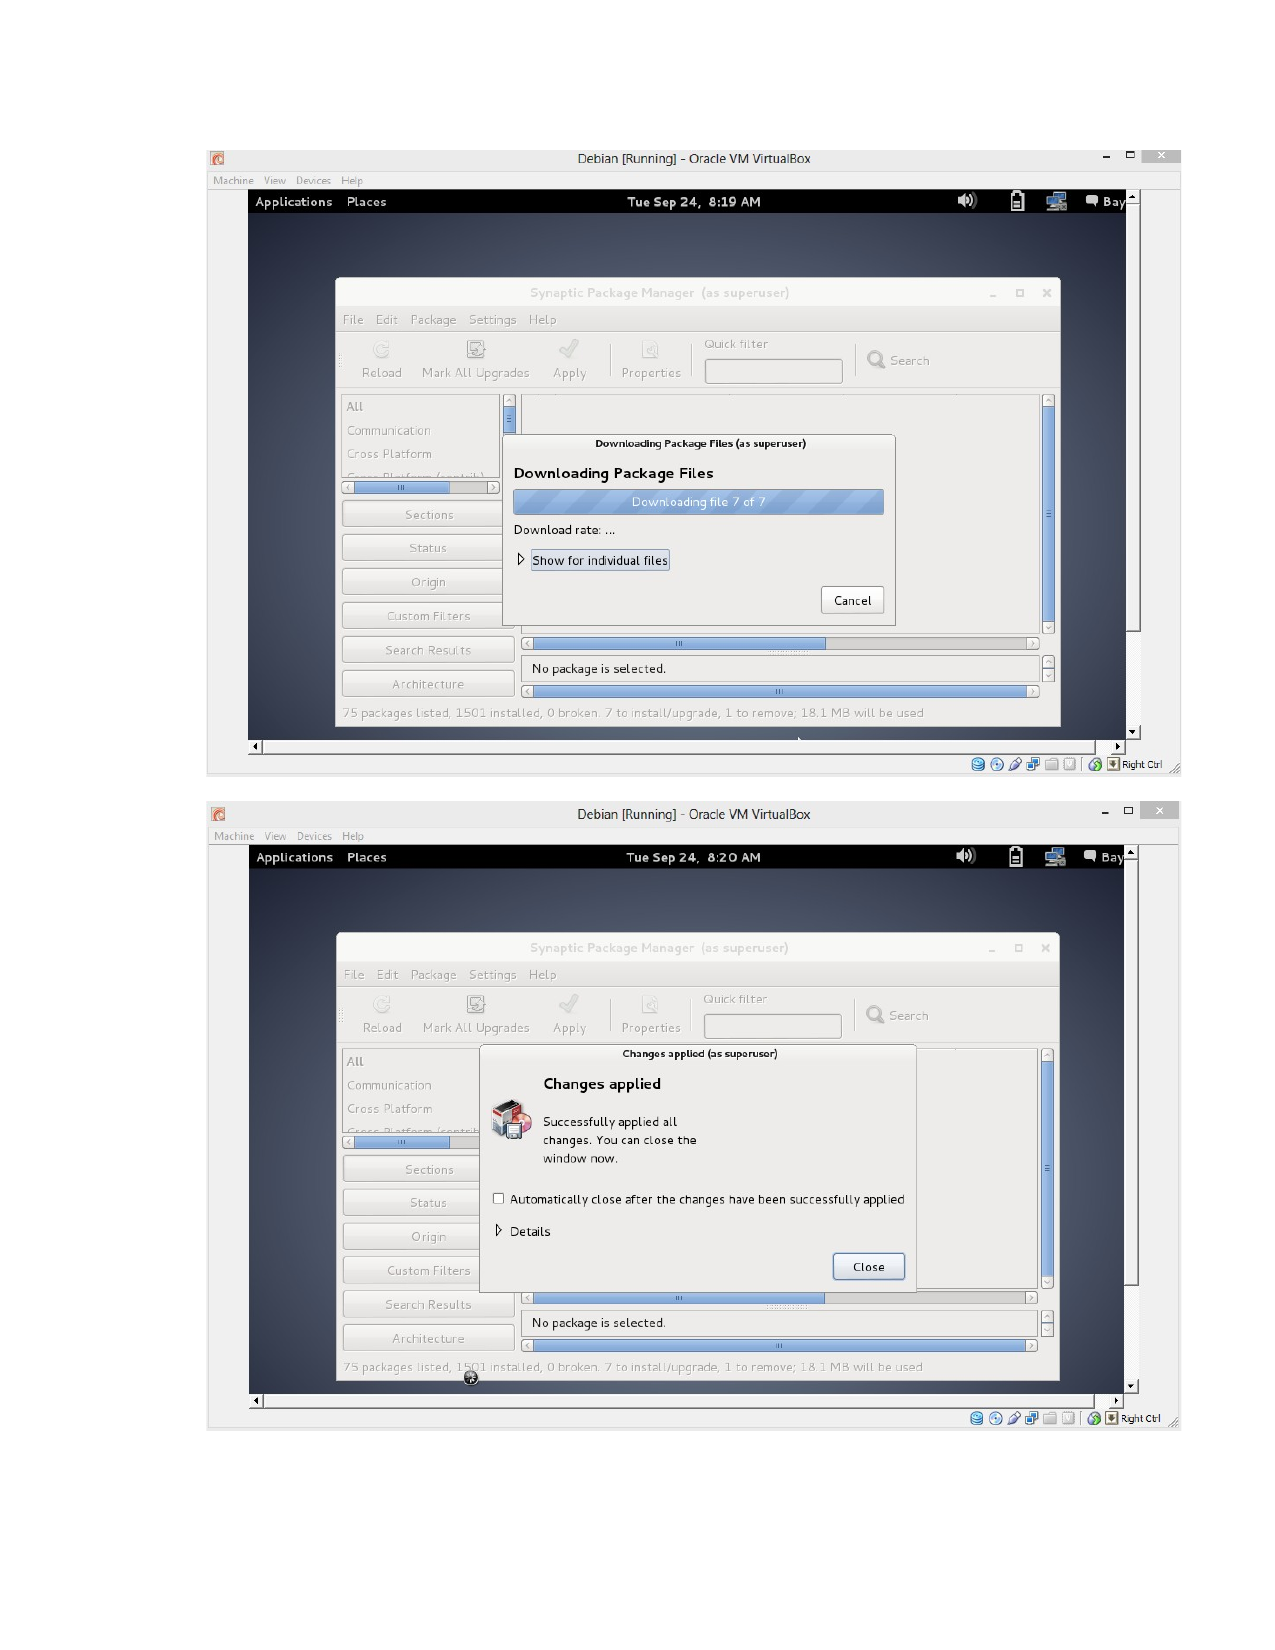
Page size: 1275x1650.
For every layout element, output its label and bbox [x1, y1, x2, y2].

picture [206, 801, 1182, 1431]
picture [206, 150, 1182, 777]
